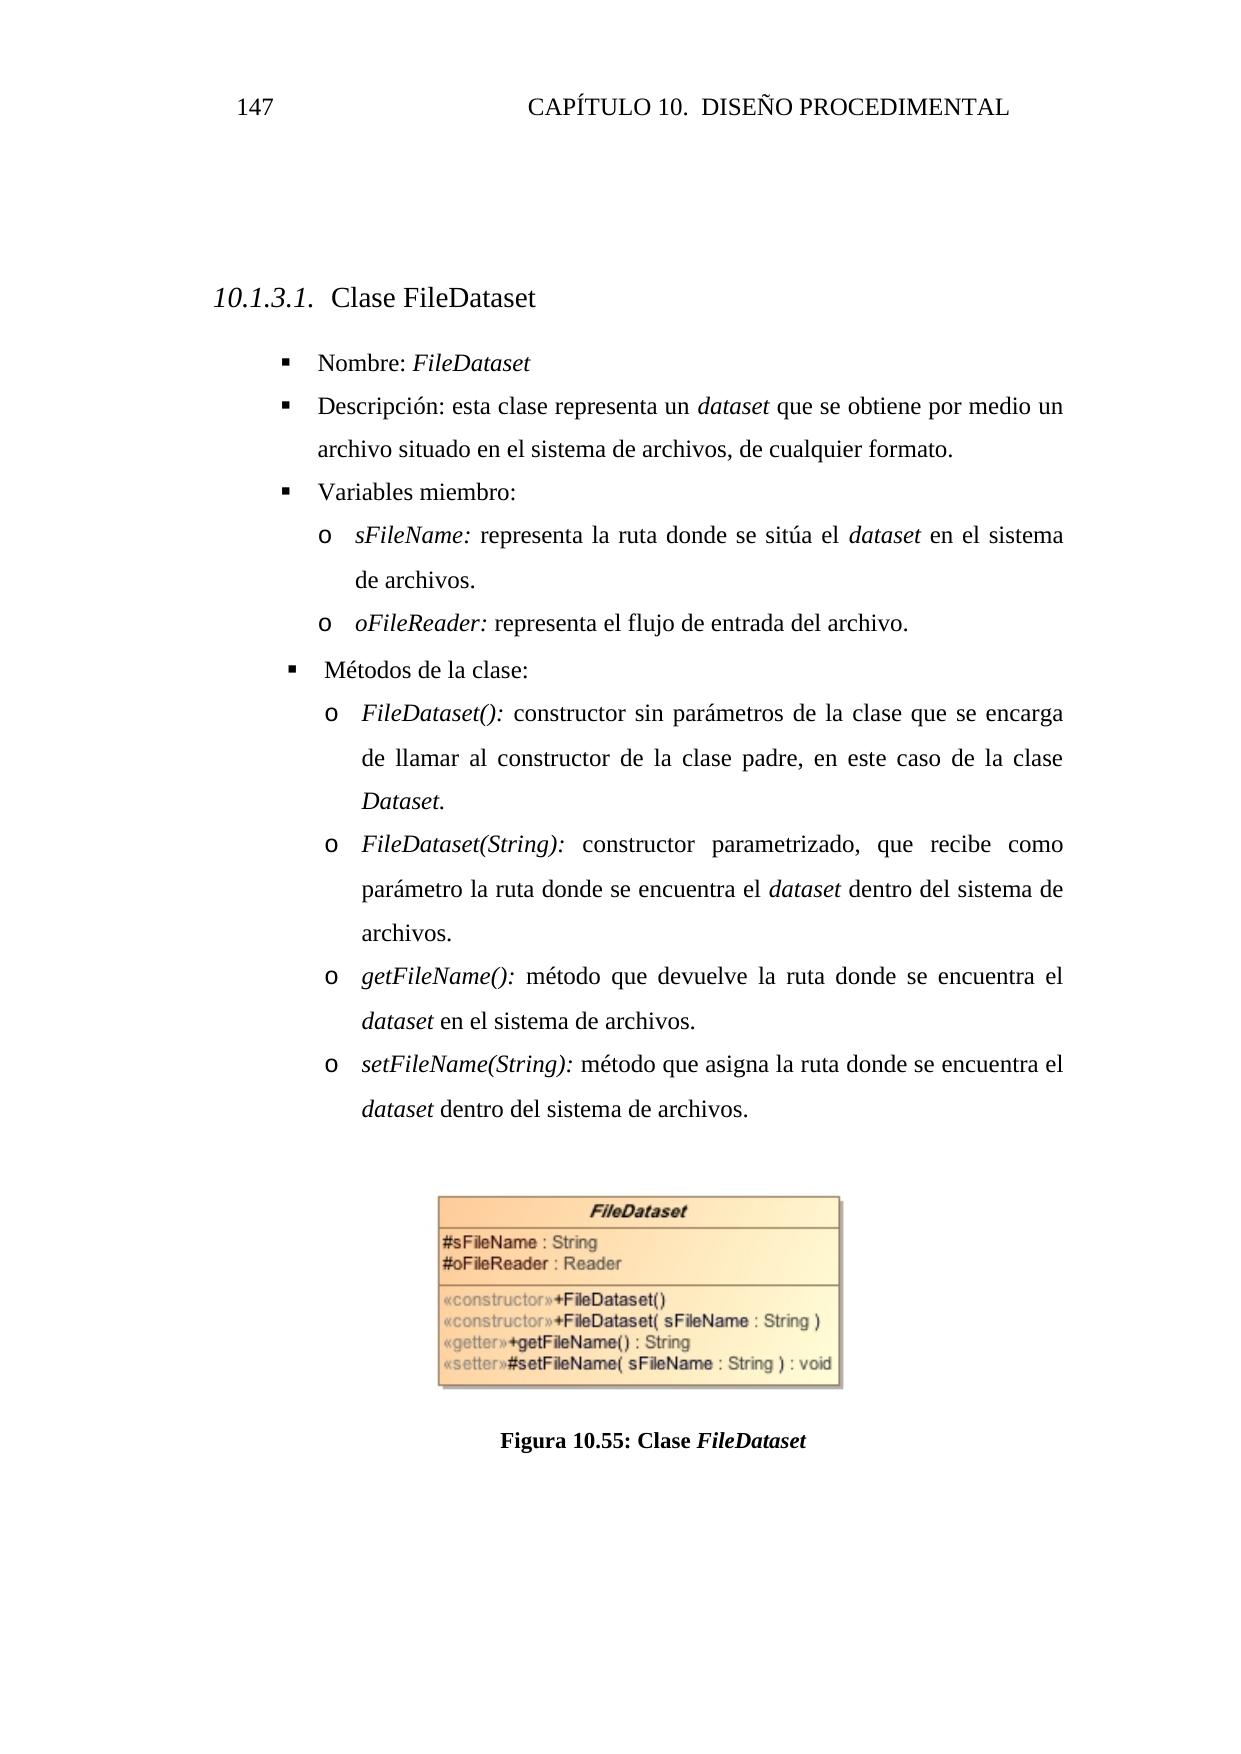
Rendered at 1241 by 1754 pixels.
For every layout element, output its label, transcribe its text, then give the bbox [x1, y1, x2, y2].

list oFileReader: representa el flujo de entrada del archivo. [317, 608, 1064, 639]
list setFileName(String): método que asigna la ruta donde se encuentra el dataset dentro del sistema de archivos. [324, 1049, 1064, 1123]
list Métodos de la clase: [286, 655, 1064, 683]
list Variables miembro: [280, 477, 1064, 506]
list FileDataset(String): constructor parametrizado, que recibe como parámetro la ruta donde se encuentra el dataset dentro del sistema de archivos. [324, 829, 1064, 946]
subtitle Clase FileDataset [213, 281, 1064, 314]
list Nombre: FileDataset [280, 348, 1064, 376]
list Descripción: esta clase representa un dataset que se obtiene por medio un archivo situado en el sistema de archivos, de cualquier formato. [280, 391, 1064, 463]
list getFileName(): método que devuelve la ruta donde se encuentra el dataset en el sistema de archivos. [324, 961, 1064, 1035]
list sFileName: representa la ruta donde se sitúa el dataset en el sistema de archivos. [317, 520, 1064, 594]
list FileDataset(): constructor sin parámetros de la clase que se encarga de llamar al constructor de la clase padre, en este caso de la clase Dataset. [324, 698, 1064, 815]
picture [422, 1180, 855, 1401]
